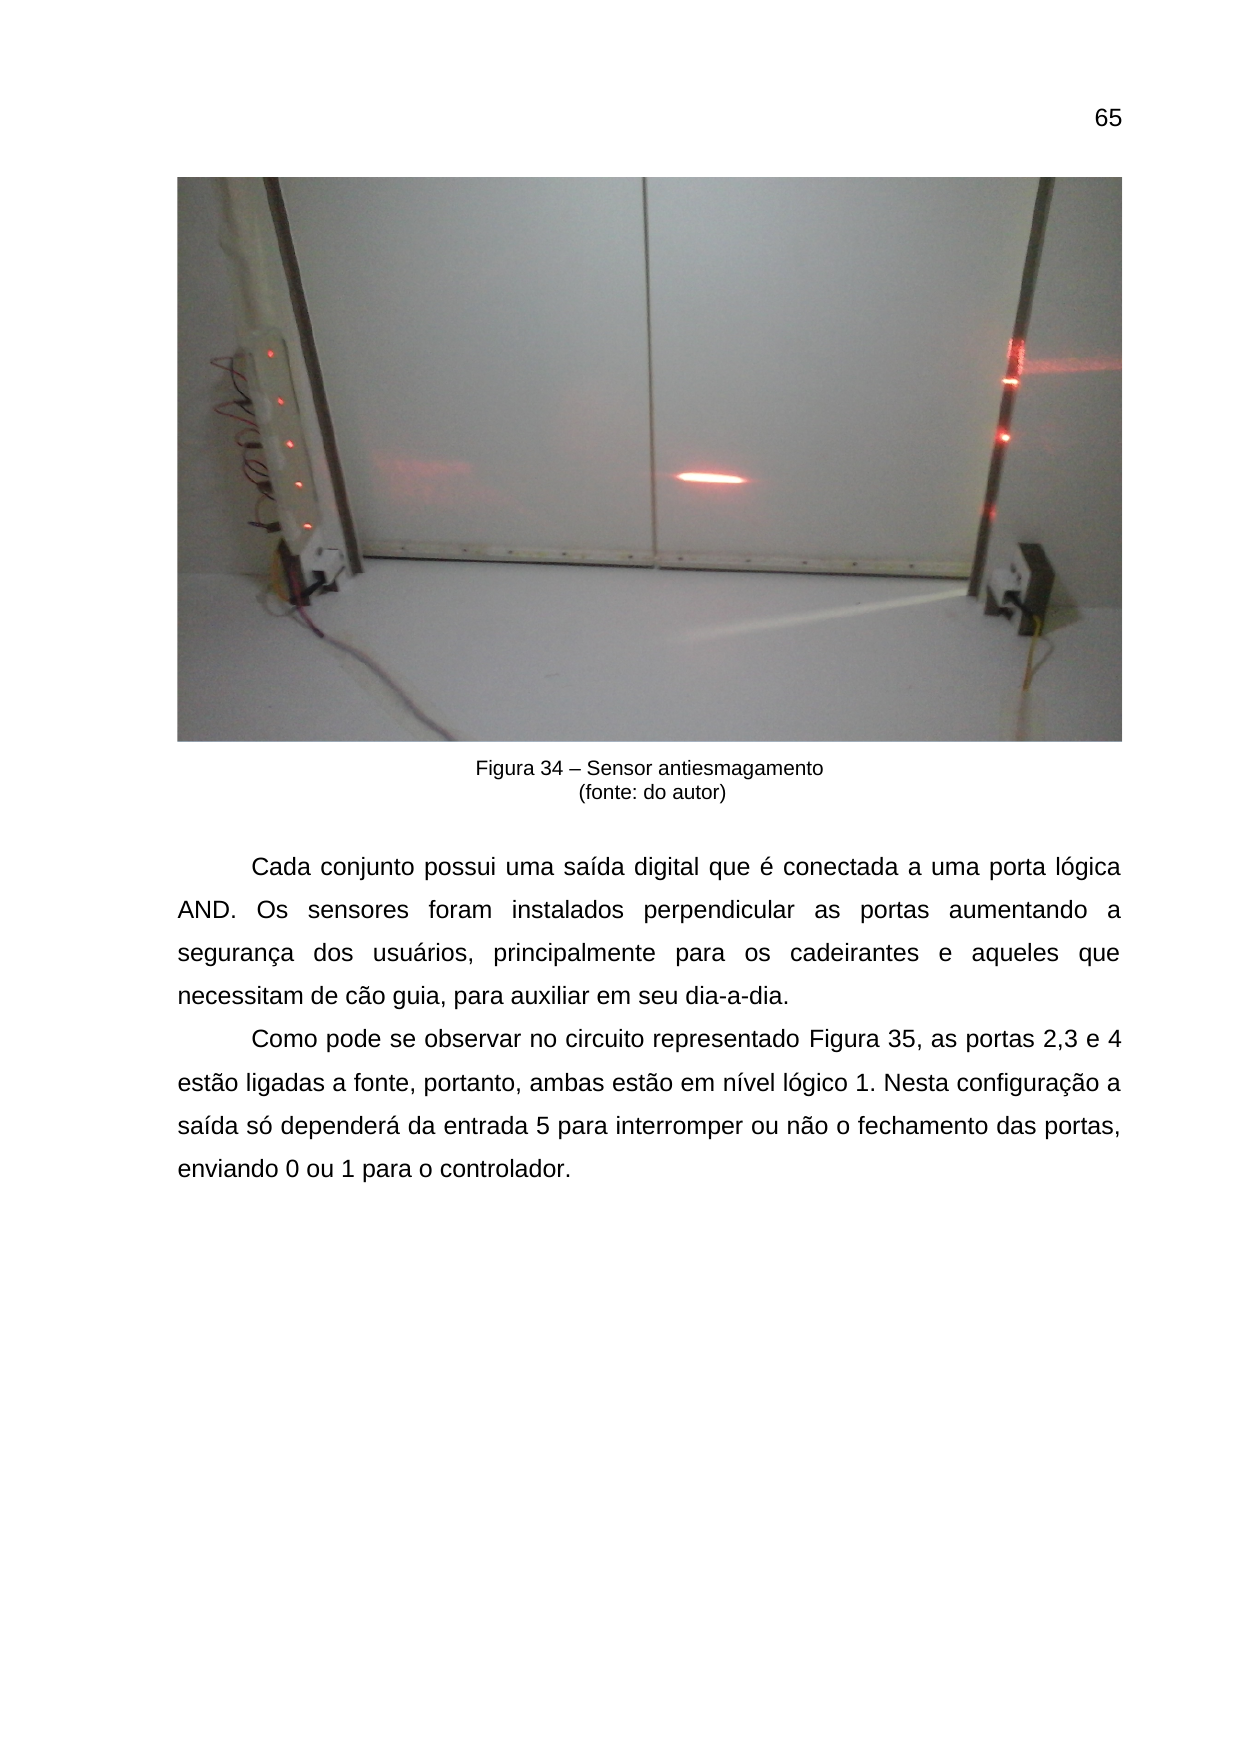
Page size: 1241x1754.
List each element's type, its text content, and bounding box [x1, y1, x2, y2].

text Como pode se observar no circuito representado Figura 35, as portas 2,3 e 4 estão ligadas a fonte, portanto, ambas estão em nível lógico 1. Nesta configuração a saída só dependerá da entrada 5 para interromper ou não o fechamento das portas, enviando 0 ou 1 para o controlador. [177, 1024, 1122, 1183]
text (fonte: do autor) [177, 780, 1122, 804]
picture [177, 177, 1123, 742]
text Figura 34 – Sensor antiesmagamento [177, 756, 1122, 780]
text Cada conjunto possui uma saída digital que é conectada a uma porta lógica AND. Os sensores foram instalados perpendicular as portas aumentando a segurança dos usuários, principalmente para os cadeirantes e aqueles que necessitam de cão guia, para auxiliar em seu dia-a-dia. [177, 852, 1122, 1010]
